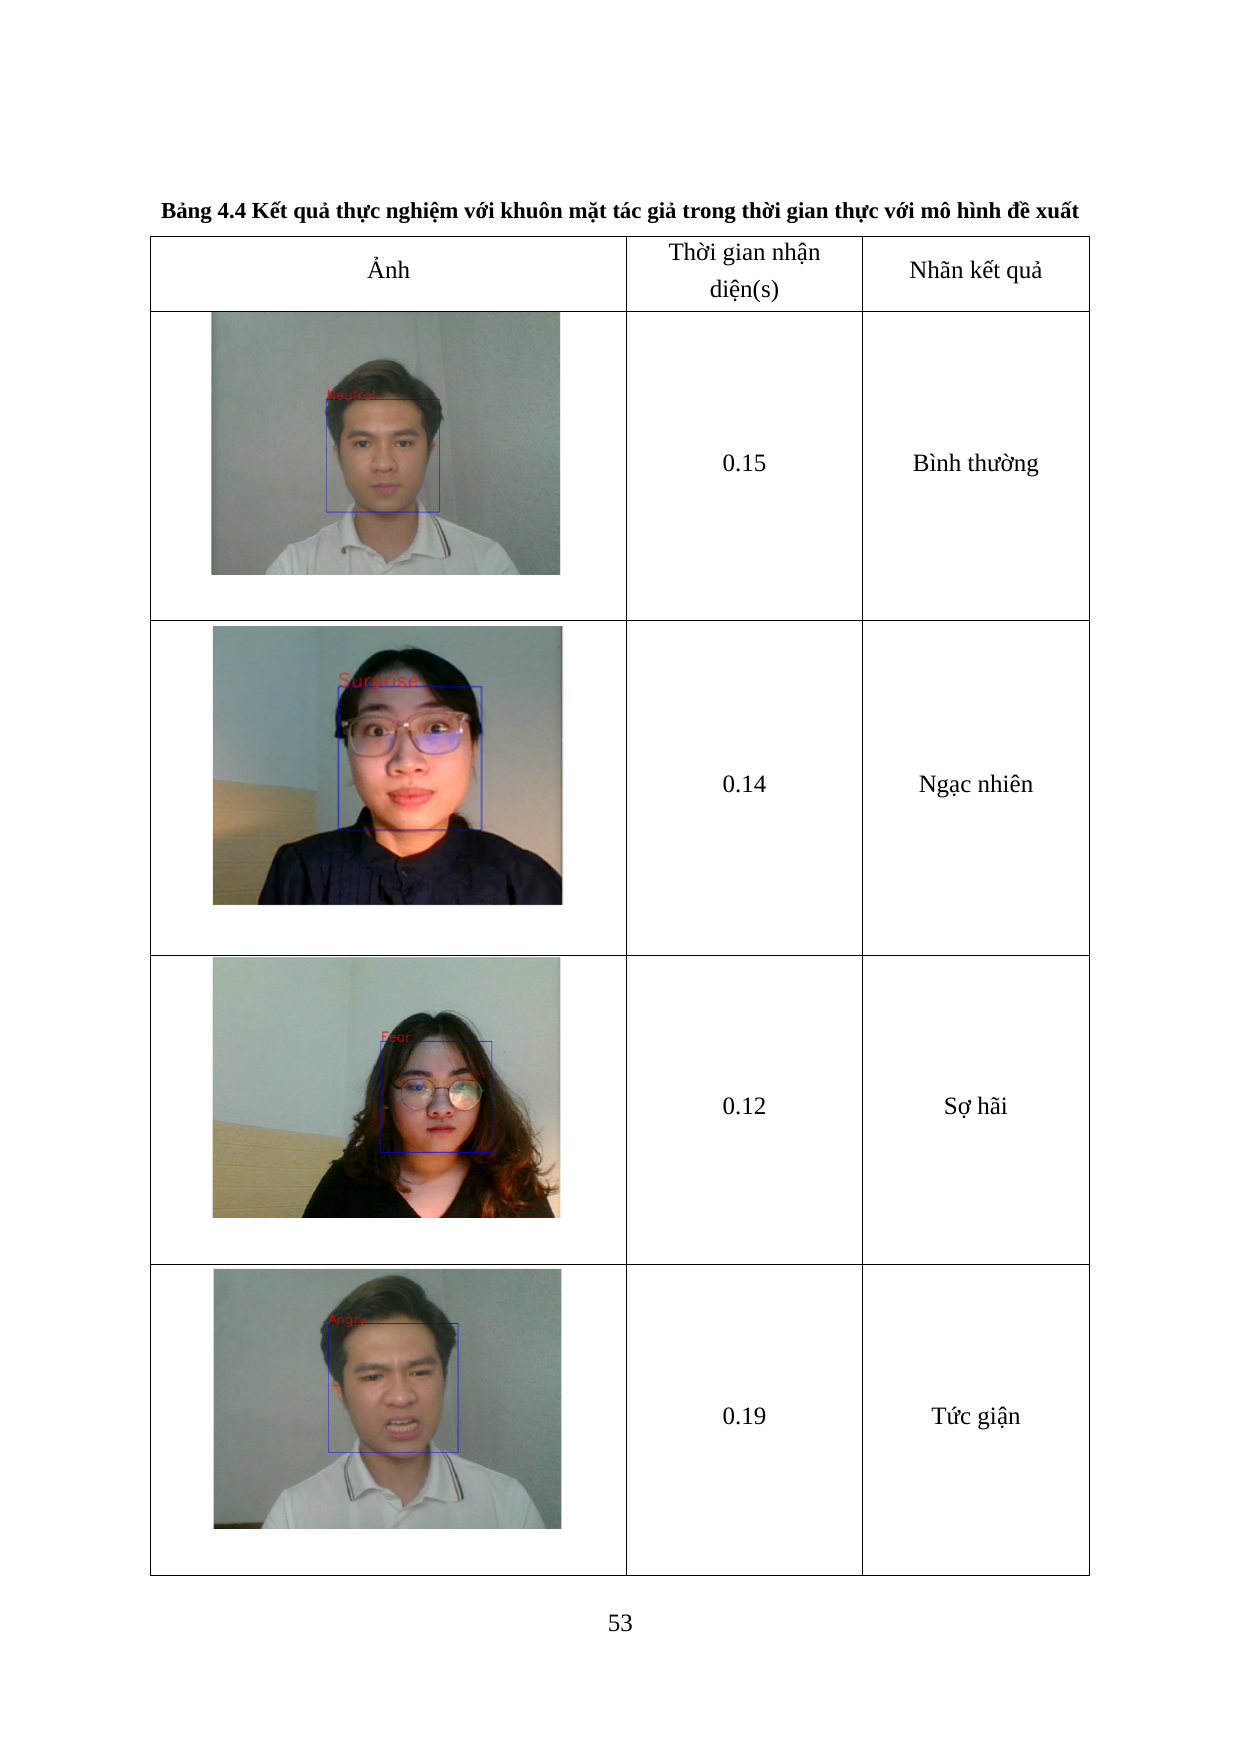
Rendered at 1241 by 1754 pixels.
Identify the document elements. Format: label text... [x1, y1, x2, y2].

text Bảng 4.4 Kết quả thực nghiệm với khuôn mặt tác giả trong thời gian thực với mô hình đề xuất [150, 197, 1090, 223]
table_cell Sợ hãi [863, 956, 1089, 1264]
table_cell [151, 312, 626, 620]
picture [212, 957, 561, 1218]
table_header Nhãn kết quả [863, 237, 1089, 311]
table_cell Bình thường [863, 312, 1089, 620]
table_cell 0.15 [627, 312, 862, 620]
table_cell 0.19 [627, 1265, 862, 1575]
picture [213, 1268, 562, 1529]
table_cell [151, 1265, 626, 1575]
picture [212, 626, 567, 910]
table_cell 0.12 [627, 956, 862, 1264]
table_cell Ngạc nhiên [863, 621, 1089, 955]
table_cell Tức giận [863, 1265, 1089, 1575]
table_header Ảnh [151, 237, 626, 311]
picture [211, 312, 561, 575]
table_cell [151, 621, 626, 955]
table_cell 0.14 [627, 621, 862, 955]
table_cell [151, 956, 626, 1264]
table_header Thời gian nhận diện(s) [627, 237, 862, 311]
